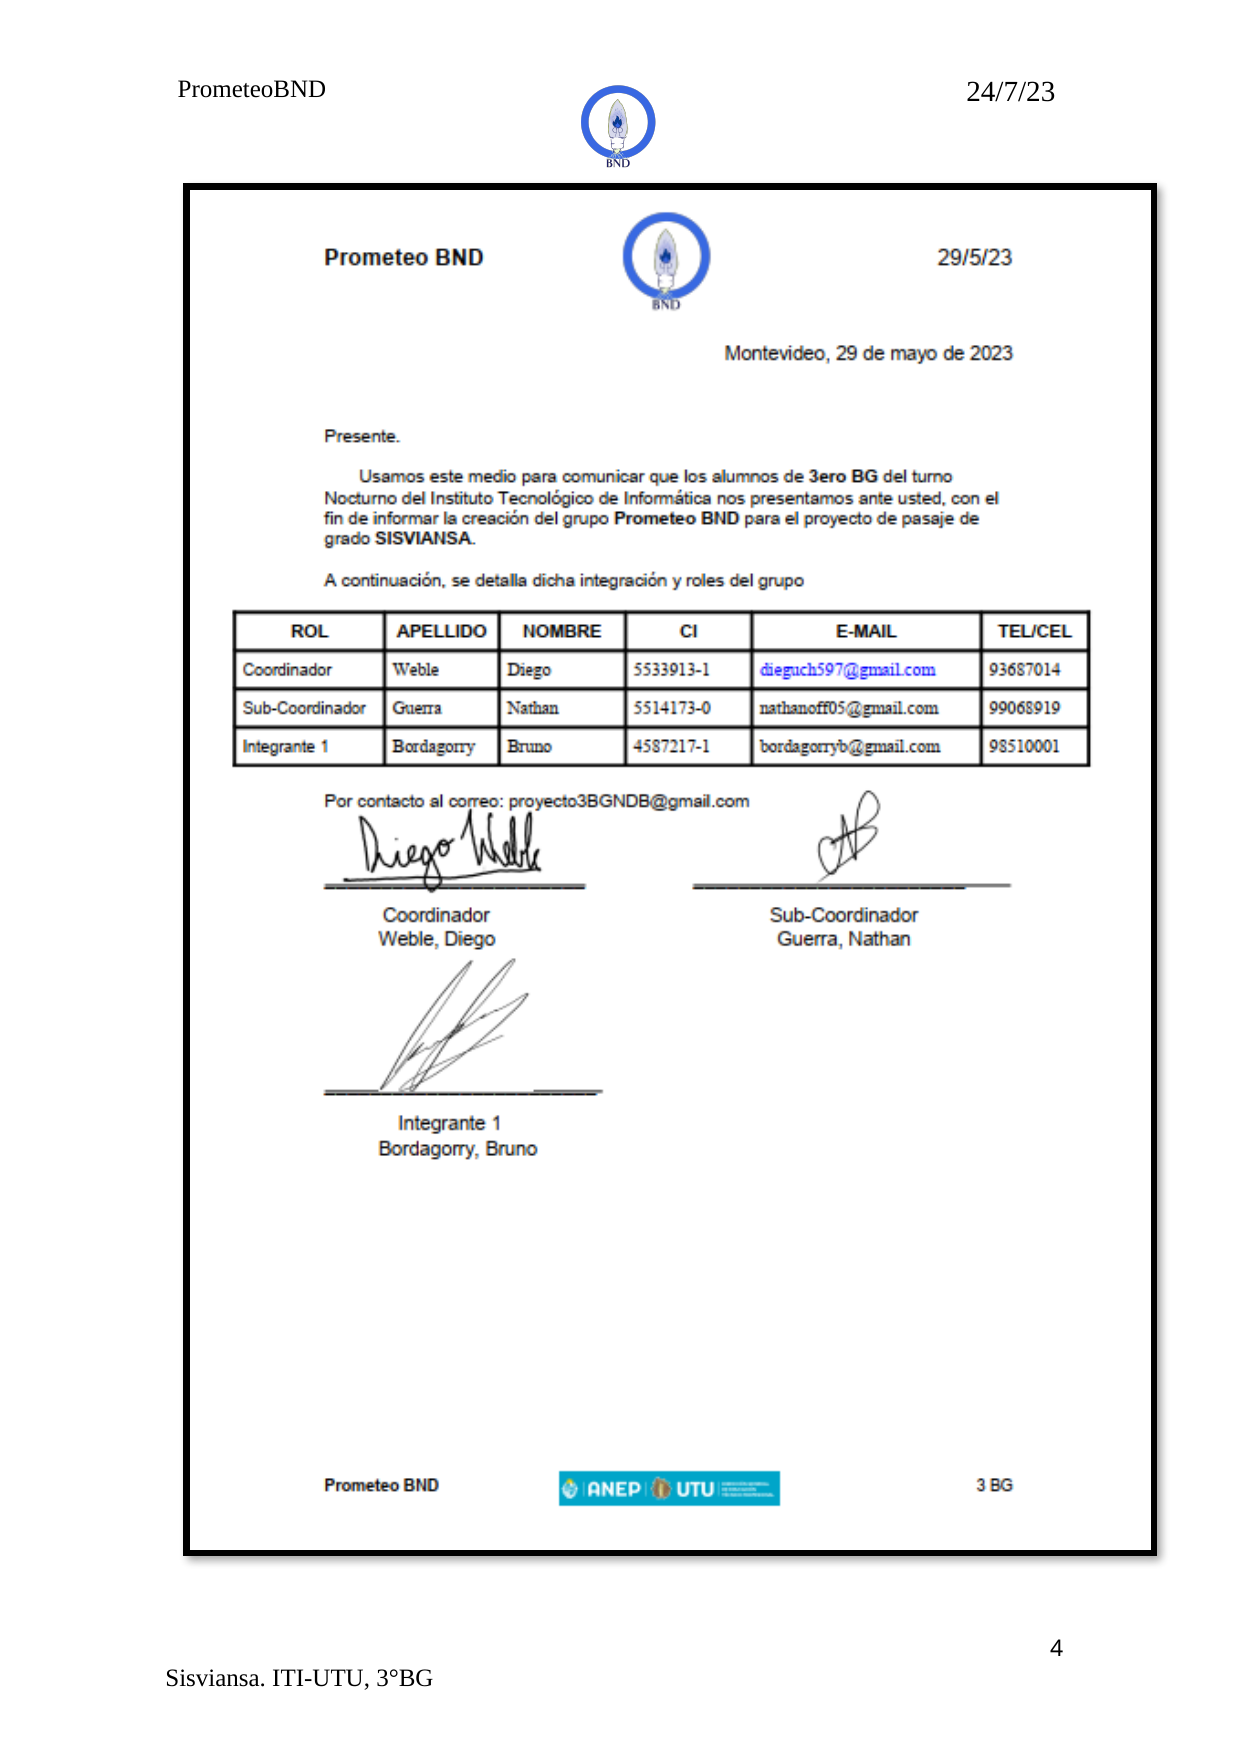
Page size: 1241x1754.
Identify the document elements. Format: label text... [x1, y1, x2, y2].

picture [190, 190, 1151, 1550]
picture [571, 76, 665, 174]
